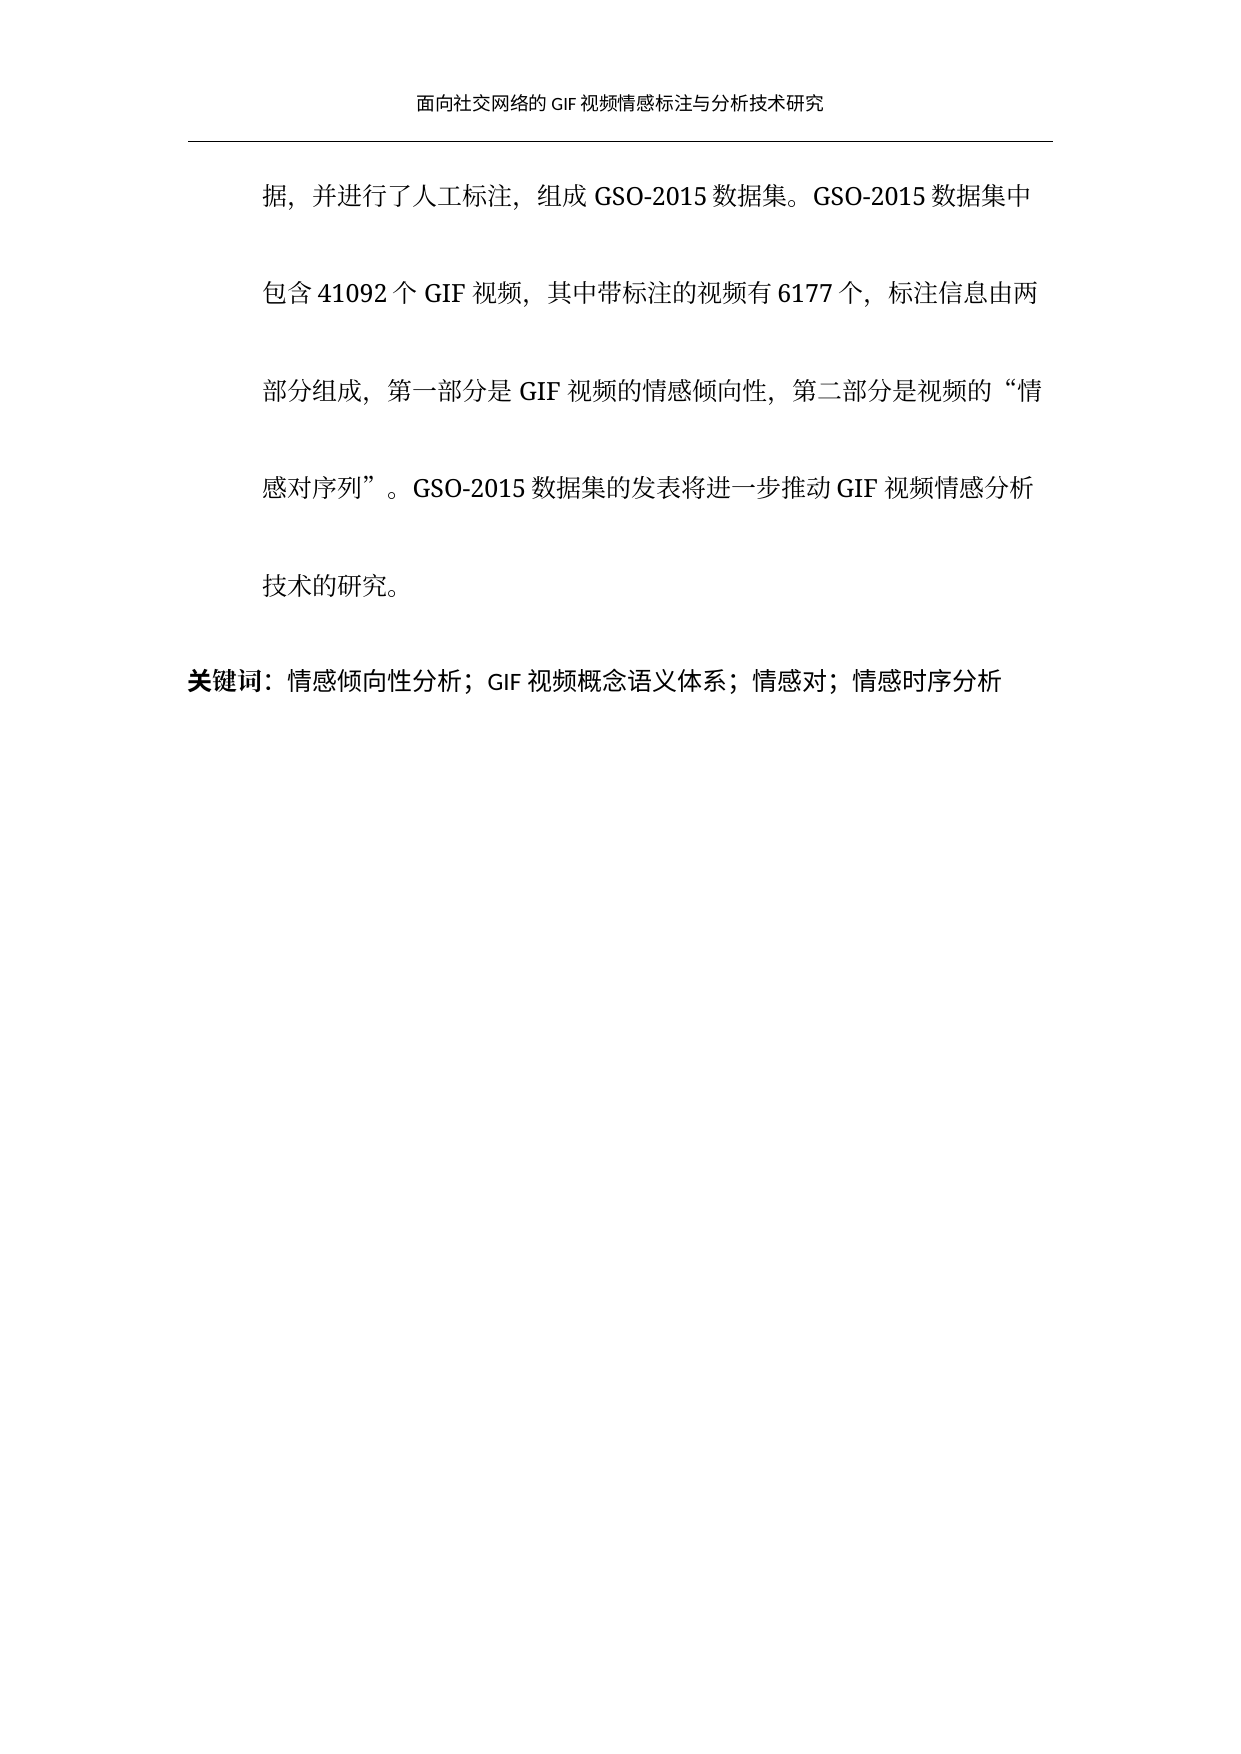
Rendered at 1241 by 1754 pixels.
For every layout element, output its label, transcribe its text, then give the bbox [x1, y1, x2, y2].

text 关键词：情感倾向性分析；GIF 视频概念语义体系；情感对；情感时序分析 [187, 647, 1053, 712]
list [225, 162, 1053, 617]
